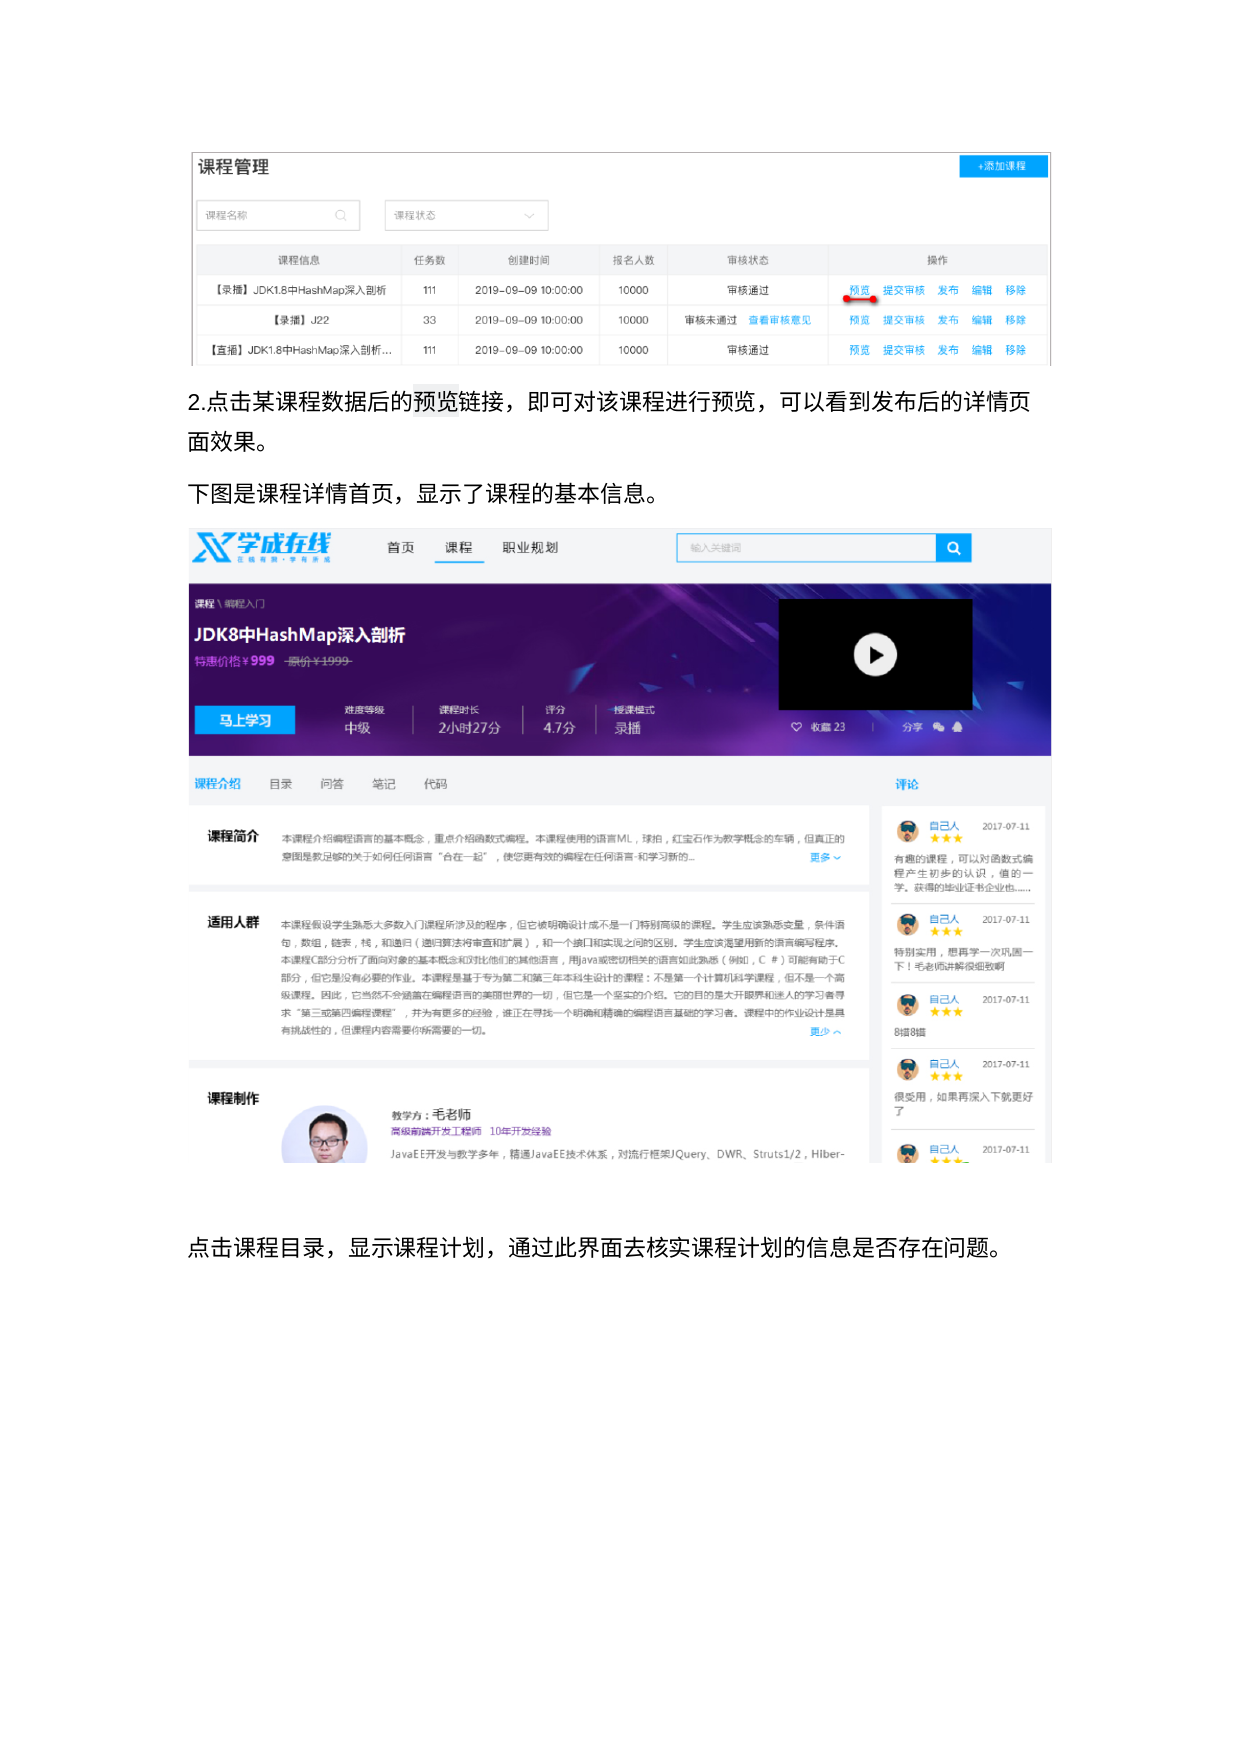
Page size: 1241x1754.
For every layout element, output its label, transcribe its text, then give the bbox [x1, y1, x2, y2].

picture [188, 528, 1052, 1163]
picture [188, 150, 1052, 366]
text 点击课程目录，显示课程计划，通过此界面去核实课程计划的信息是否存在问题。 [187, 1229, 1053, 1263]
text 下图是课程详情首页，显示了课程的基本信息。 [187, 476, 1053, 509]
text 2.点击某课程数据后的预览链接，即可对该课程进行预览，可以看到发布后的详情页面效果。 [187, 384, 1053, 457]
